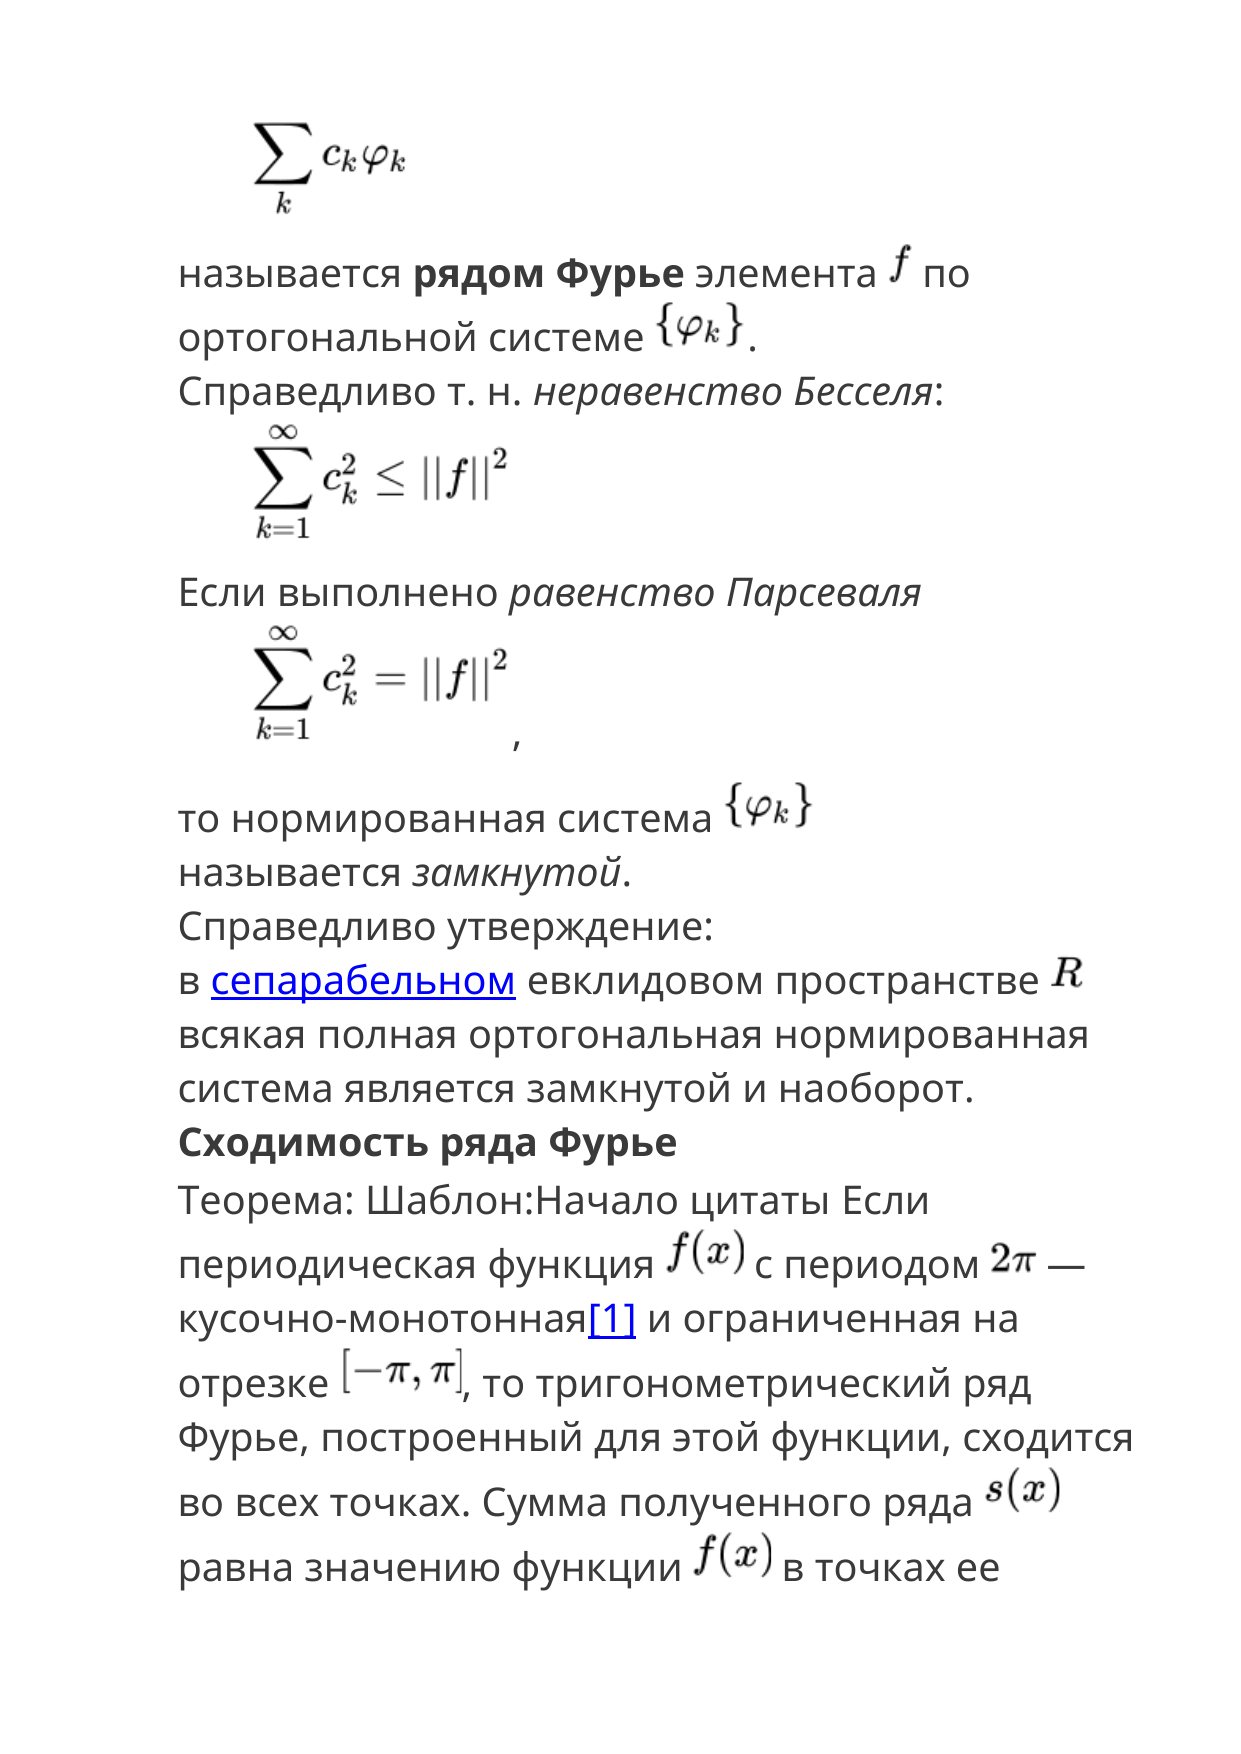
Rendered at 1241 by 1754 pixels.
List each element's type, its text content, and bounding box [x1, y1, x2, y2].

text называется рядом Фурье элемента по ортогональной системе . [177, 240, 1152, 363]
text Справедливо т. н. неравенство Бесселя: [177, 363, 1152, 417]
picture [888, 240, 912, 287]
subtitle Сходимость ряда Фурье [177, 1114, 1152, 1168]
picture [692, 1528, 772, 1582]
picture [665, 1225, 744, 1279]
picture [654, 298, 747, 352]
picture [984, 1463, 1060, 1517]
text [177, 1172, 1152, 1593]
picture [990, 1238, 1037, 1279]
picture [339, 1344, 462, 1398]
picture [1050, 953, 1084, 994]
text то нормированная система называется замкнутой. [177, 779, 1152, 898]
picture [252, 618, 512, 747]
text Справедливо утверждение: в сепарабельном евклидовом пространстве всякая полная ортогональная нормированная система является замкнутой и наоборот. [177, 898, 1152, 1114]
picture [252, 417, 512, 546]
picture [252, 118, 410, 222]
text Если выполнено равенство Парсеваля [177, 564, 1152, 618]
picture [723, 779, 816, 833]
